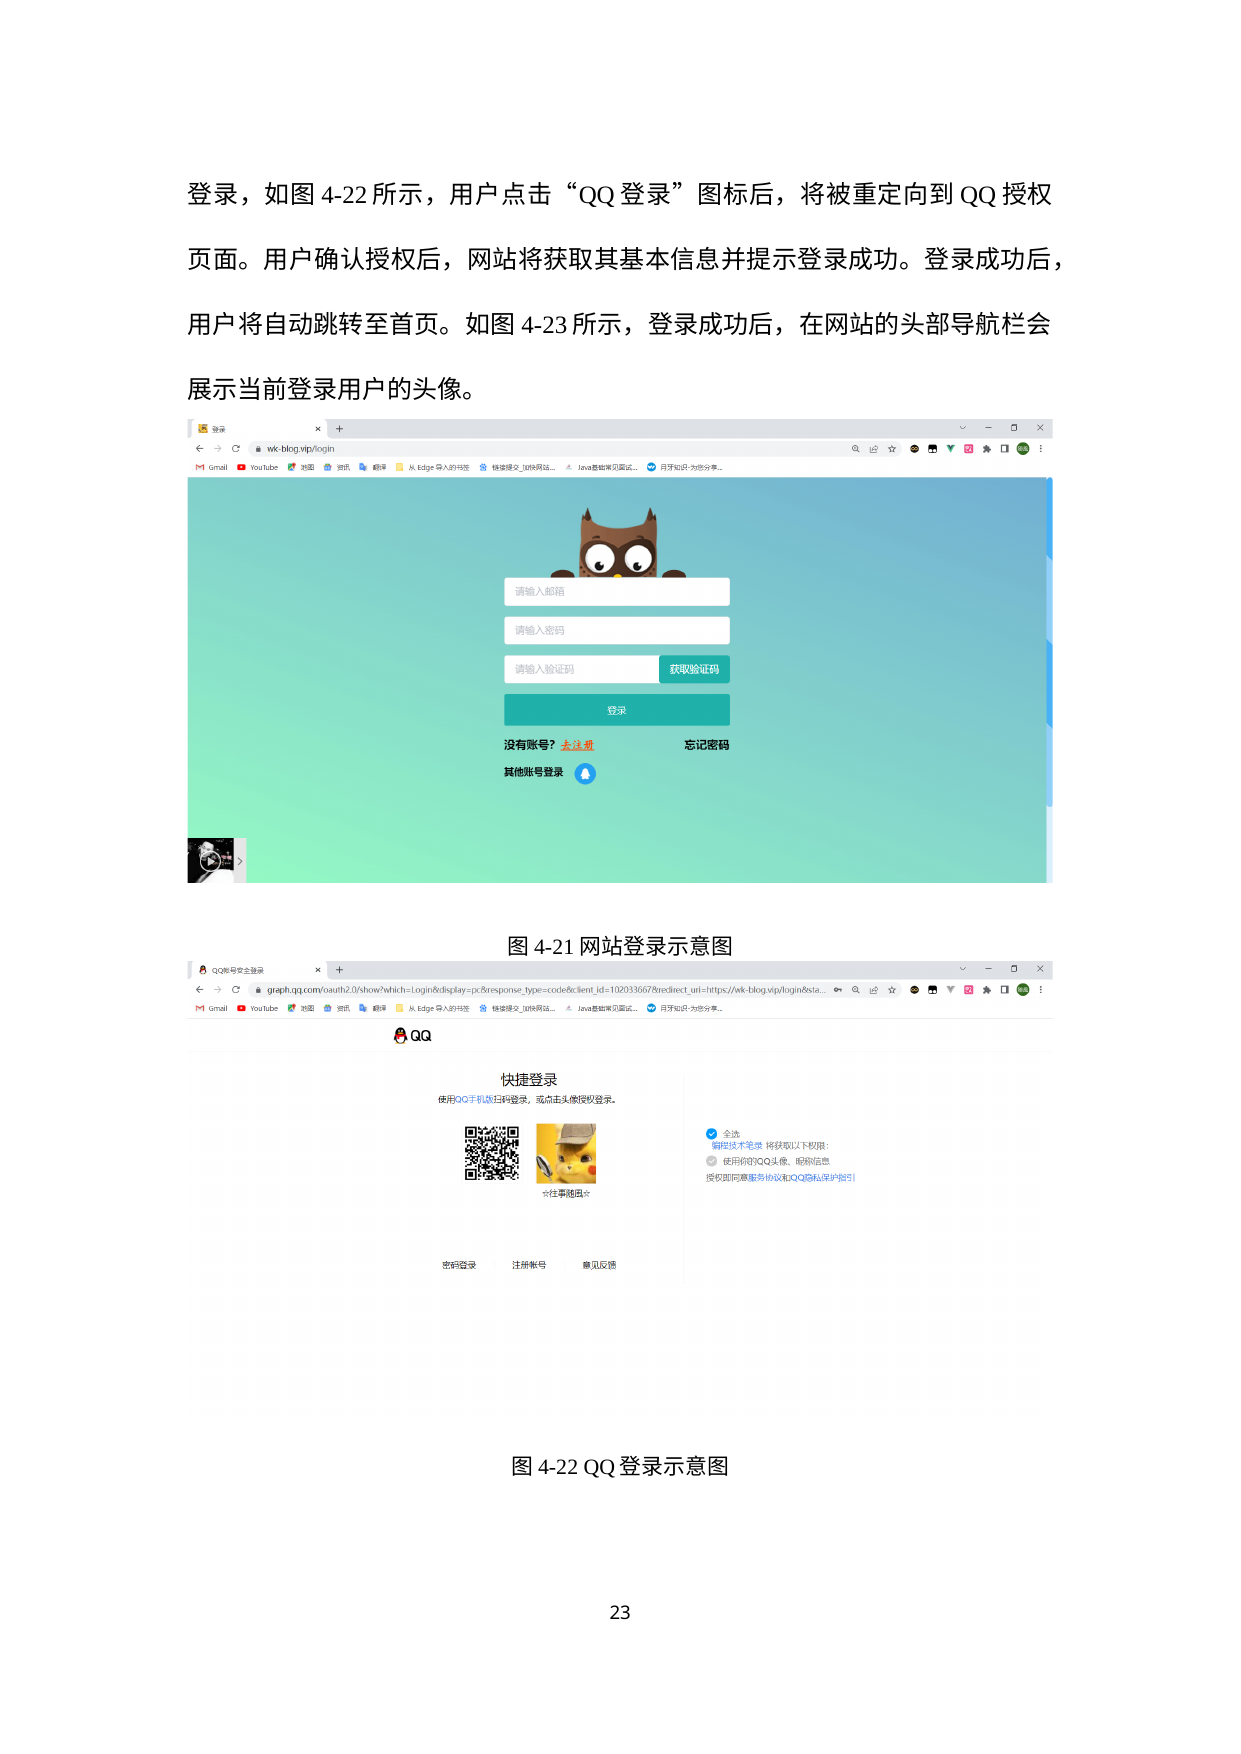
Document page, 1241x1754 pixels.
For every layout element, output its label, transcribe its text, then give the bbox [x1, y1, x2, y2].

text 图4-21 网站登录示意图 [187, 928, 1053, 961]
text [187, 160, 1053, 419]
picture [187, 419, 1053, 883]
text 图4-22 QQ登录示意图 [187, 1448, 1053, 1481]
picture [187, 961, 1053, 1423]
